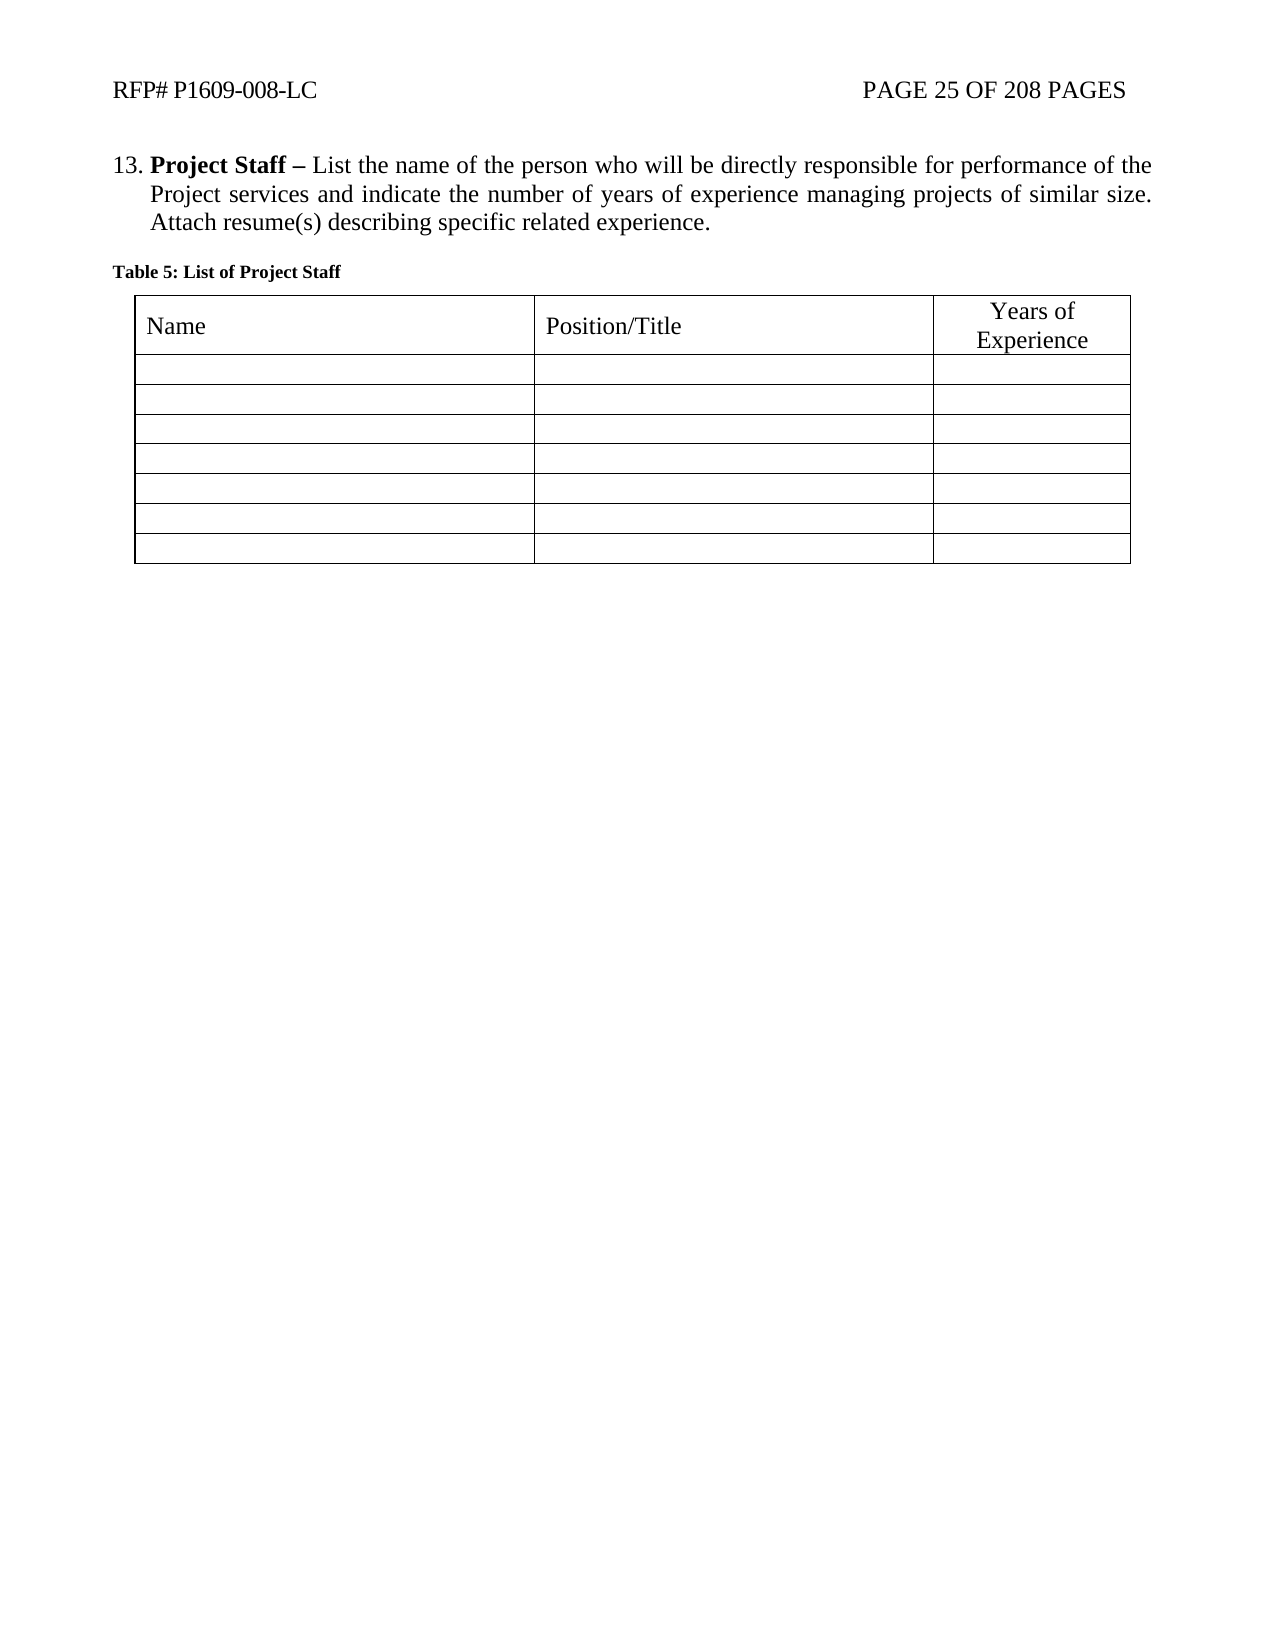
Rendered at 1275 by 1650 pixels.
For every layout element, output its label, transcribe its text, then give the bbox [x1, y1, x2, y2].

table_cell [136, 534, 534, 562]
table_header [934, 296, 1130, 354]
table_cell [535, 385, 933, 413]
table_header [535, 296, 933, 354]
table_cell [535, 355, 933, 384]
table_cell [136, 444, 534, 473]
text Table 5: List of Project Staff [112, 261, 1153, 283]
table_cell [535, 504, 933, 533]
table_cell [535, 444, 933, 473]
list Project Staff – List the name of the person who will be directly responsible for performance of the Project services and indicate the number of years of experience managing projects of similar size. Attach resume(s) describing specific related experience. [112, 150, 1153, 236]
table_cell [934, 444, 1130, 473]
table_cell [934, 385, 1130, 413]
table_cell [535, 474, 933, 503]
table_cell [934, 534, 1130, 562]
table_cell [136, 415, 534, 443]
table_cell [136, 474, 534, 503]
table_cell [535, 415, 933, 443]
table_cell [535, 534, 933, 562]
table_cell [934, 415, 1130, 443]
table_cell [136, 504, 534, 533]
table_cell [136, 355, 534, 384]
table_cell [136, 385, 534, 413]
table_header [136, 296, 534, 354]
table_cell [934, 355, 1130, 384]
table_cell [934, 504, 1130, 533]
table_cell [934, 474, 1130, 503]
